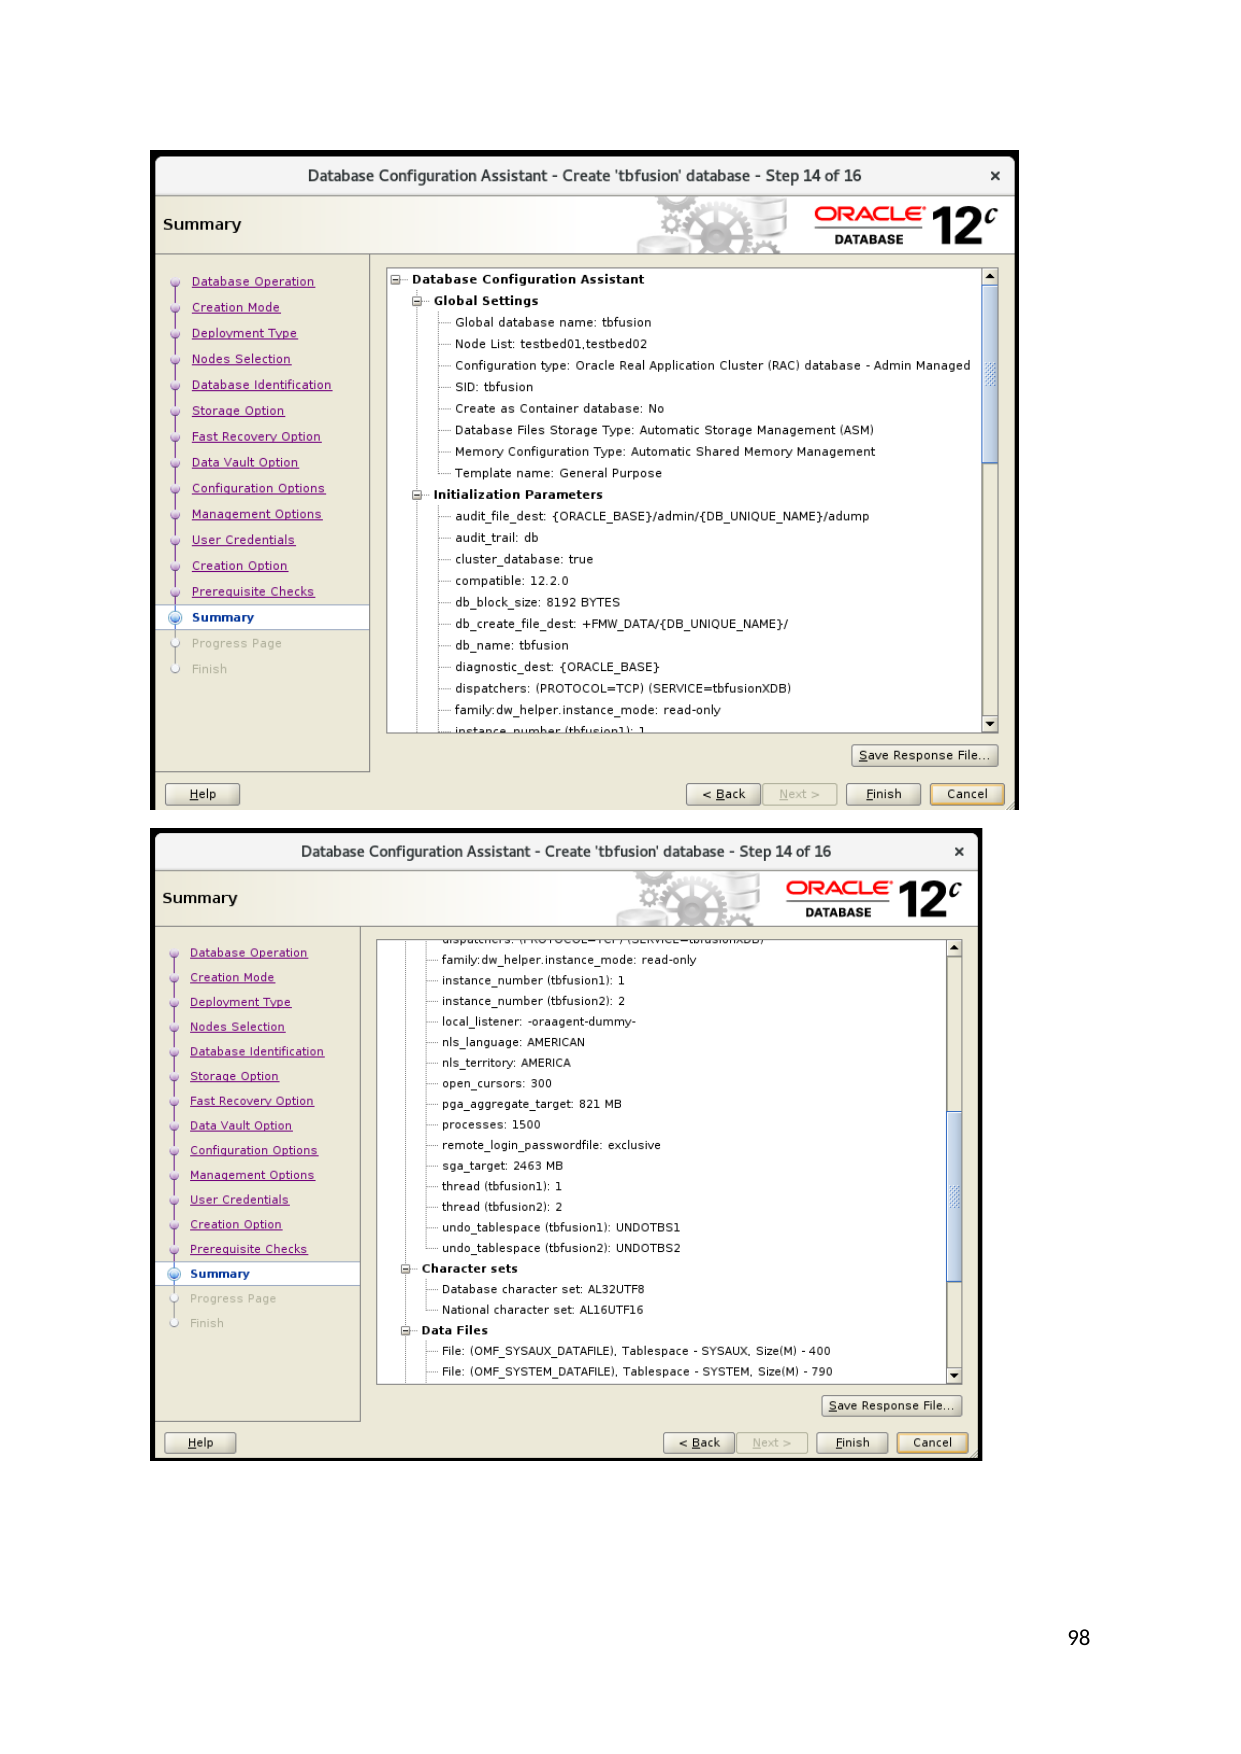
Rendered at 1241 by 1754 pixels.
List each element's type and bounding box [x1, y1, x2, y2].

picture [150, 828, 983, 1461]
picture [150, 150, 1019, 810]
